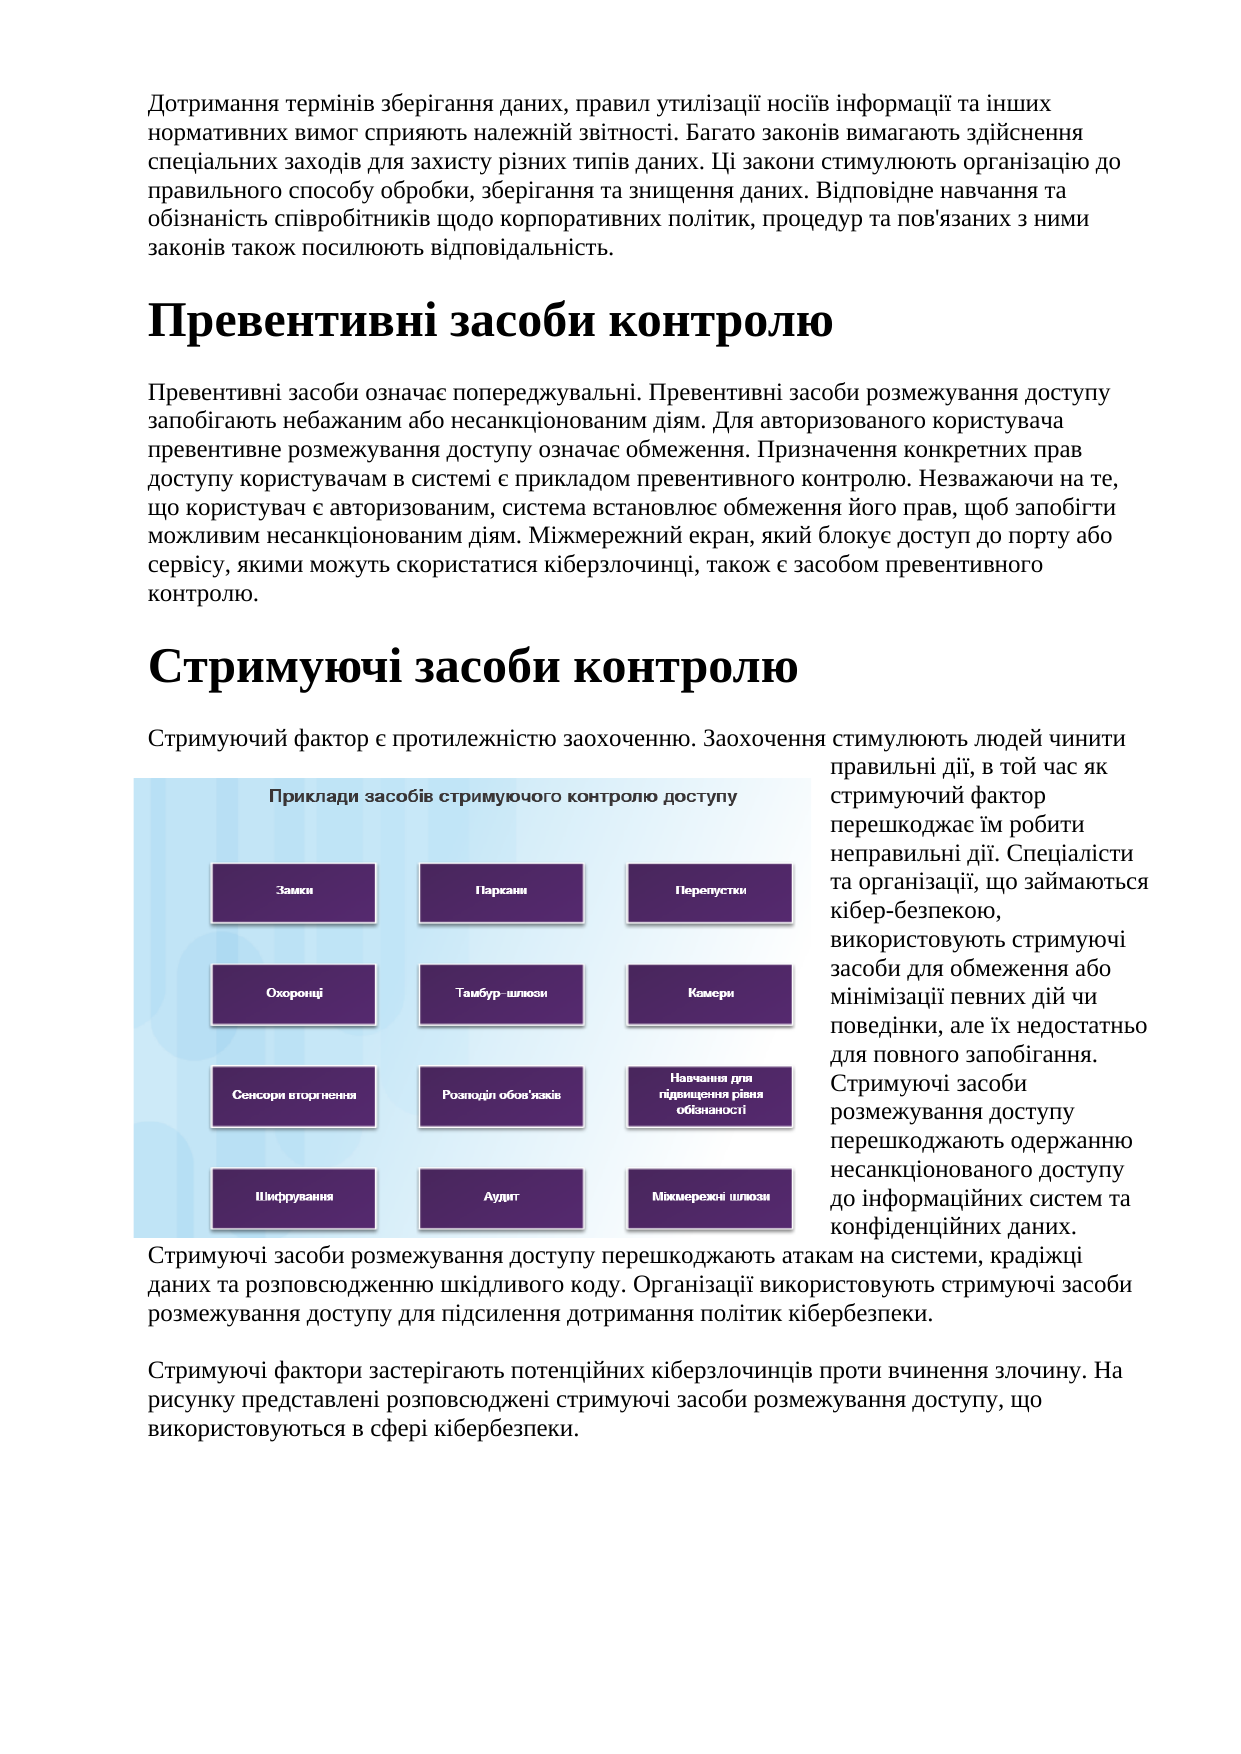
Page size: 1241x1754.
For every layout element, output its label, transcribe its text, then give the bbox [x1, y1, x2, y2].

text Стримуючі фактори застерігають потенційних кіберзлочинців проти вчинення злочину. На рисунку представлені розповсюджені стримуючі засоби розмежування доступу, що використовуються в сфері кібербезпеки. [148, 1356, 1152, 1442]
text Превентивні засоби контролю [148, 290, 1152, 348]
text Дотримання термінів зберігання даних, правил утилізації носіїв інформації та інших нормативних вимог сприяють належній звітності. Багато законів вимагають здійснення спеціальних заходів для захисту різних типів даних. Ці закони стимулюють організацію до правильного способу обробки, зберігання та знищення даних. Відповідне навчання та обізнаність співробітників щодо корпоративних політик, процедур та пов'язаних з ними законів також посилюють відповідальність. [148, 88, 1152, 261]
text Стримуючі засоби контролю [148, 636, 1152, 693]
text Превентивні засоби означає попереджувальні. Превентивні засоби розмежування доступу запобігають небажаним або несанкціонованим діям. Для авторизованого користувача превентивне розмежування доступу означає обмеження. Призначення конкретних прав доступу користувачам в системі є прикладом превентивного контролю. Незважаючи на те, що користувач є авторизованим, система встановлює обмеження його прав, щоб запобігти можливим несанкціонованим діям. Міжмережний екран, який блокує доступ до порту або сервісу, якими можуть скористатися кіберзлочинці, також є засобом превентивного контролю. [148, 377, 1152, 607]
picture [133, 778, 812, 1238]
